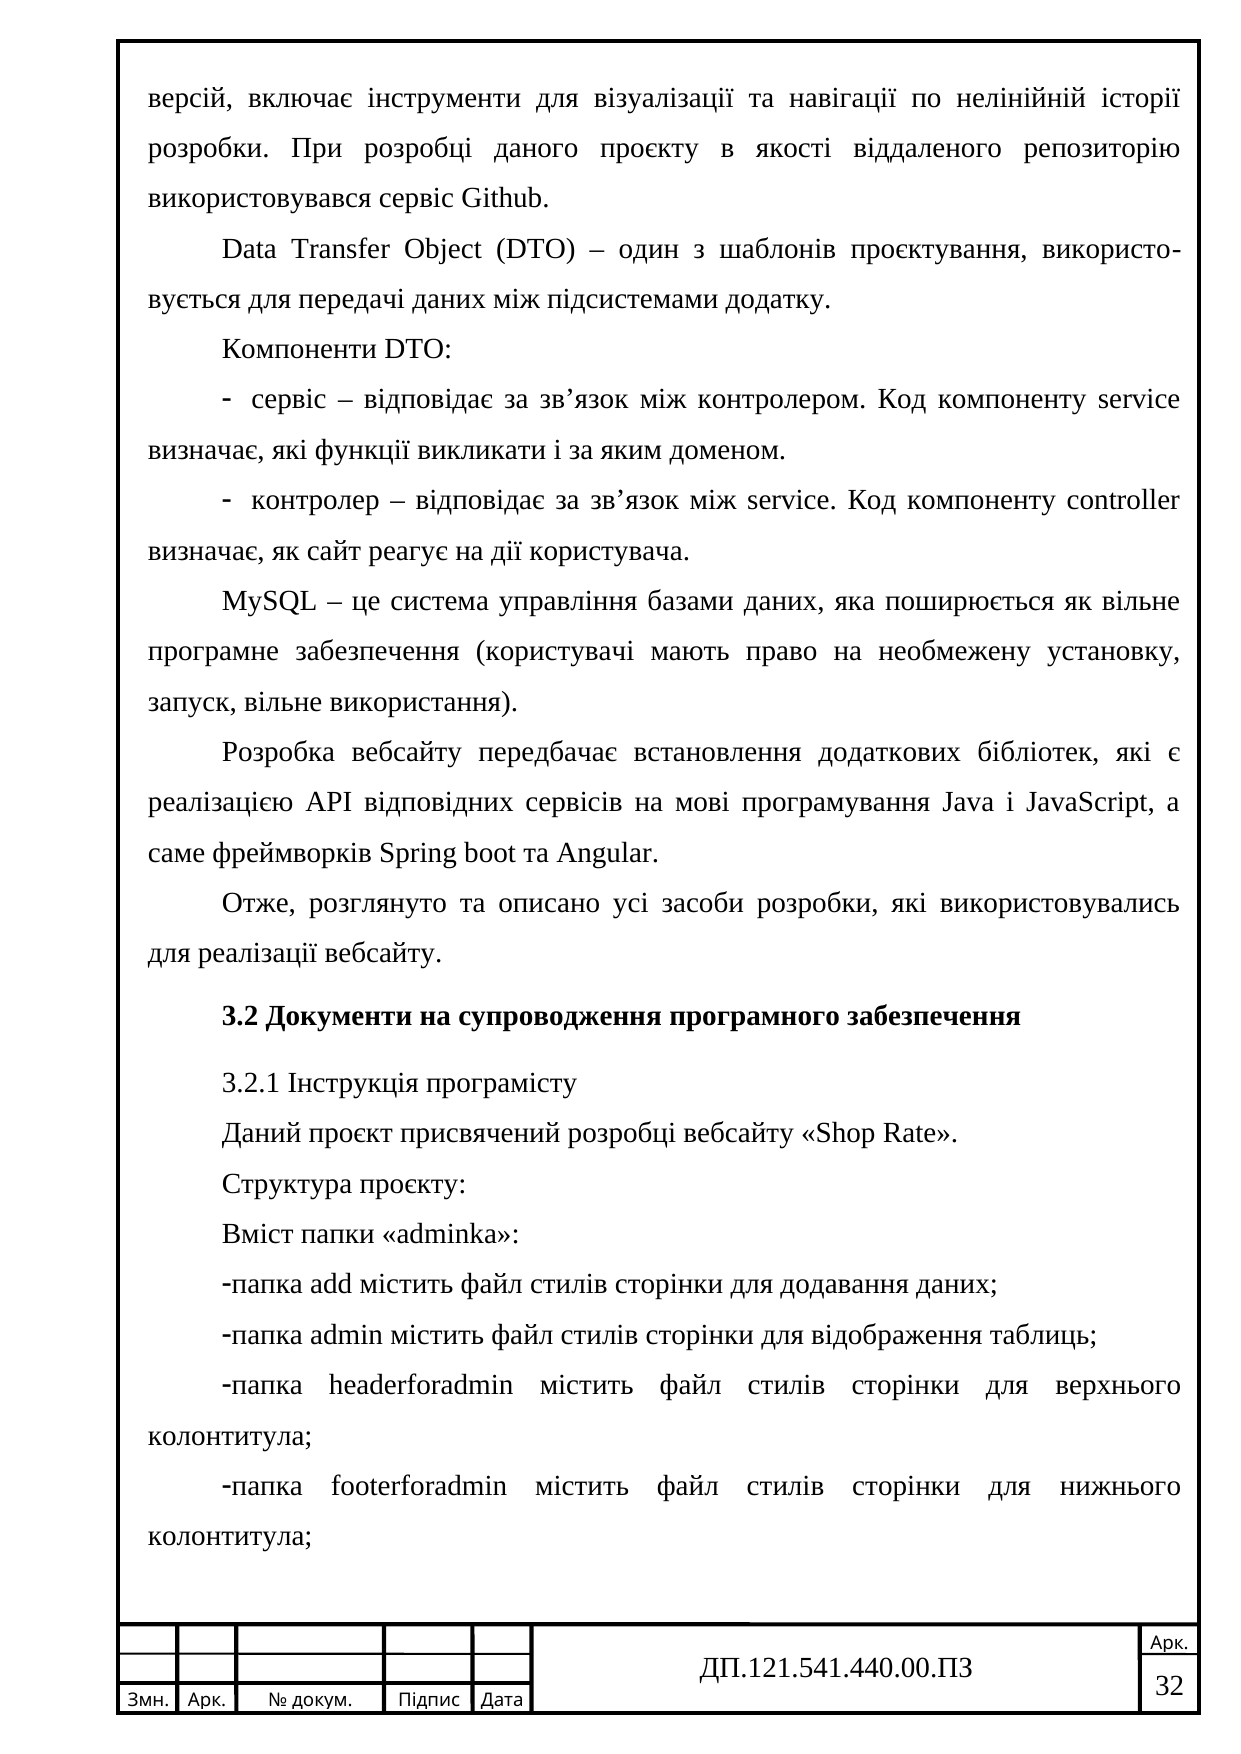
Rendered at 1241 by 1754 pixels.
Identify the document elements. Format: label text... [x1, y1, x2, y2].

text MySQL – це система управління базами даних, яка поширюється як вільне програмне забезпечення (користувачі мають право на необмежену установку, запуск, вільне використання). [148, 583, 1181, 717]
list сервіс – відповідає за зв’язок між контролером. Код компоненту service визначає, які функції викликати і за яким доменом. [148, 382, 1181, 466]
list папка admin містить файл стилів сторінки для відображення таблиць; [148, 1317, 1181, 1351]
text 3.2.1 Інструкція програмісту [148, 1065, 1181, 1099]
text Data Transfer Object (DTO) – один з шаблонів проєктування, використовується для передачі даних між підсистемами додатку. [148, 231, 1181, 314]
list Вміст папки «adminka»: [222, 1216, 1181, 1250]
subtitle 3.2 Документи на супроводження програмного забезпечення [222, 998, 1181, 1032]
list папка headerforadmin містить файл стилів сторінки для верхнього колонтитула; [148, 1367, 1181, 1451]
text Компоненти DTO: [148, 331, 1181, 365]
text Отже, розглянуто та описано усі засоби розробки, які використовувались для реалізації вебсайту. [148, 885, 1181, 969]
text Структура проєкту: [148, 1166, 1181, 1199]
text Даний проєкт присвячений розробці вебсайту «Shop Rate». [148, 1116, 1181, 1149]
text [148, 80, 1181, 214]
list папка footerforadmin містить файл стилів сторінки для нижнього колонтитула; [148, 1468, 1181, 1552]
list контролер – відповідає за зв’язок між service. Код компоненту controller визначає, як сайт реагує на дії користувача. [148, 482, 1181, 566]
text Розробка вебсайту передбачає встановлення додаткових бібліотек, які є реалізацією API відповідних сервісів на мові програмування Java і JavaScript, а саме фреймворків Spring boot та Angular. [148, 734, 1181, 868]
list папка add містить файл стилів сторінки для додавання даних; [148, 1266, 1181, 1300]
